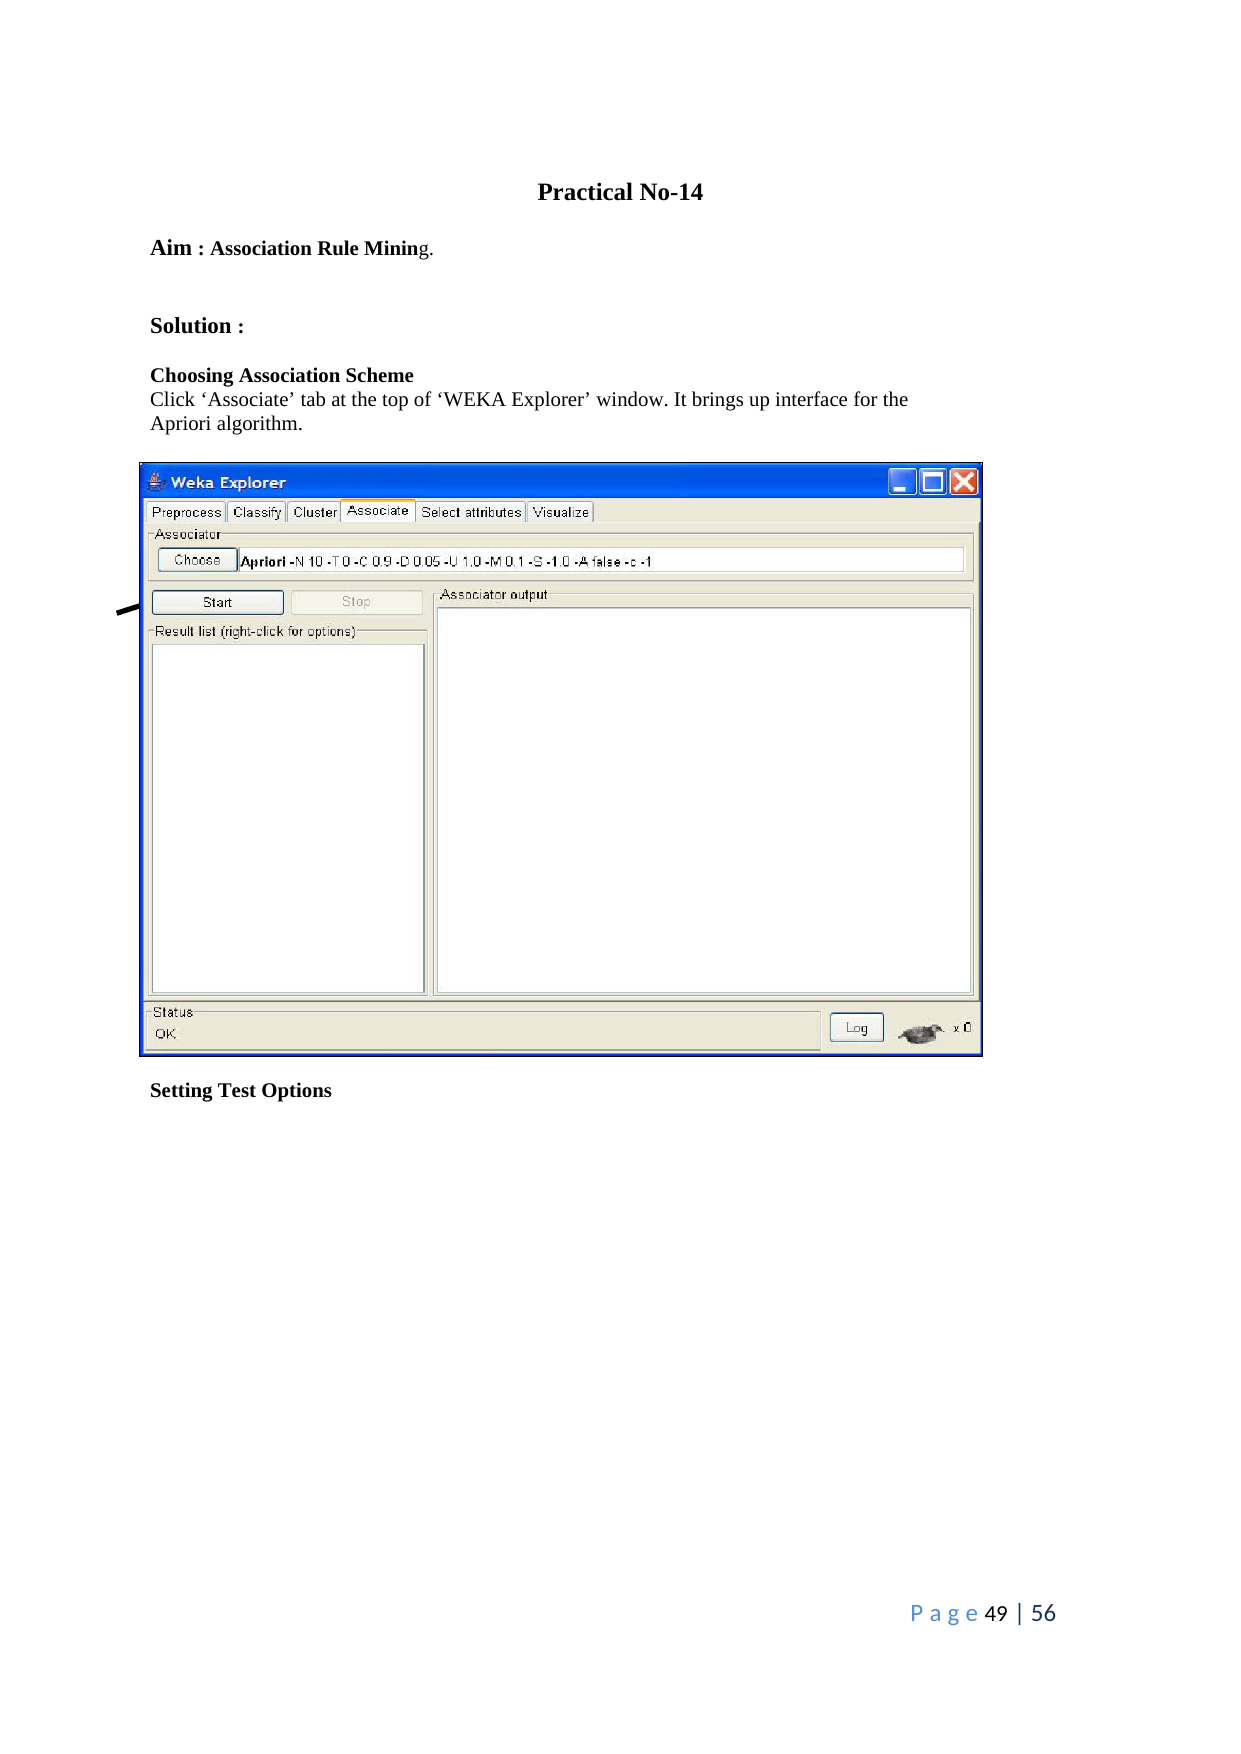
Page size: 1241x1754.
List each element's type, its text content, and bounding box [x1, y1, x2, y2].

text Setting Test Options [150, 1078, 1211, 1102]
text Aim : Association Rule Mining. [150, 234, 1211, 261]
text Practical No-14 [492, 177, 748, 206]
text Choosing Association Scheme [150, 363, 1211, 387]
text Solution : [150, 312, 1211, 338]
picture [140, 463, 982, 1056]
text Click ‘Associate’ tab at the top of ‘WEKA Explorer’ window. It brings up interface for the Apriori algorithm. [150, 387, 927, 435]
